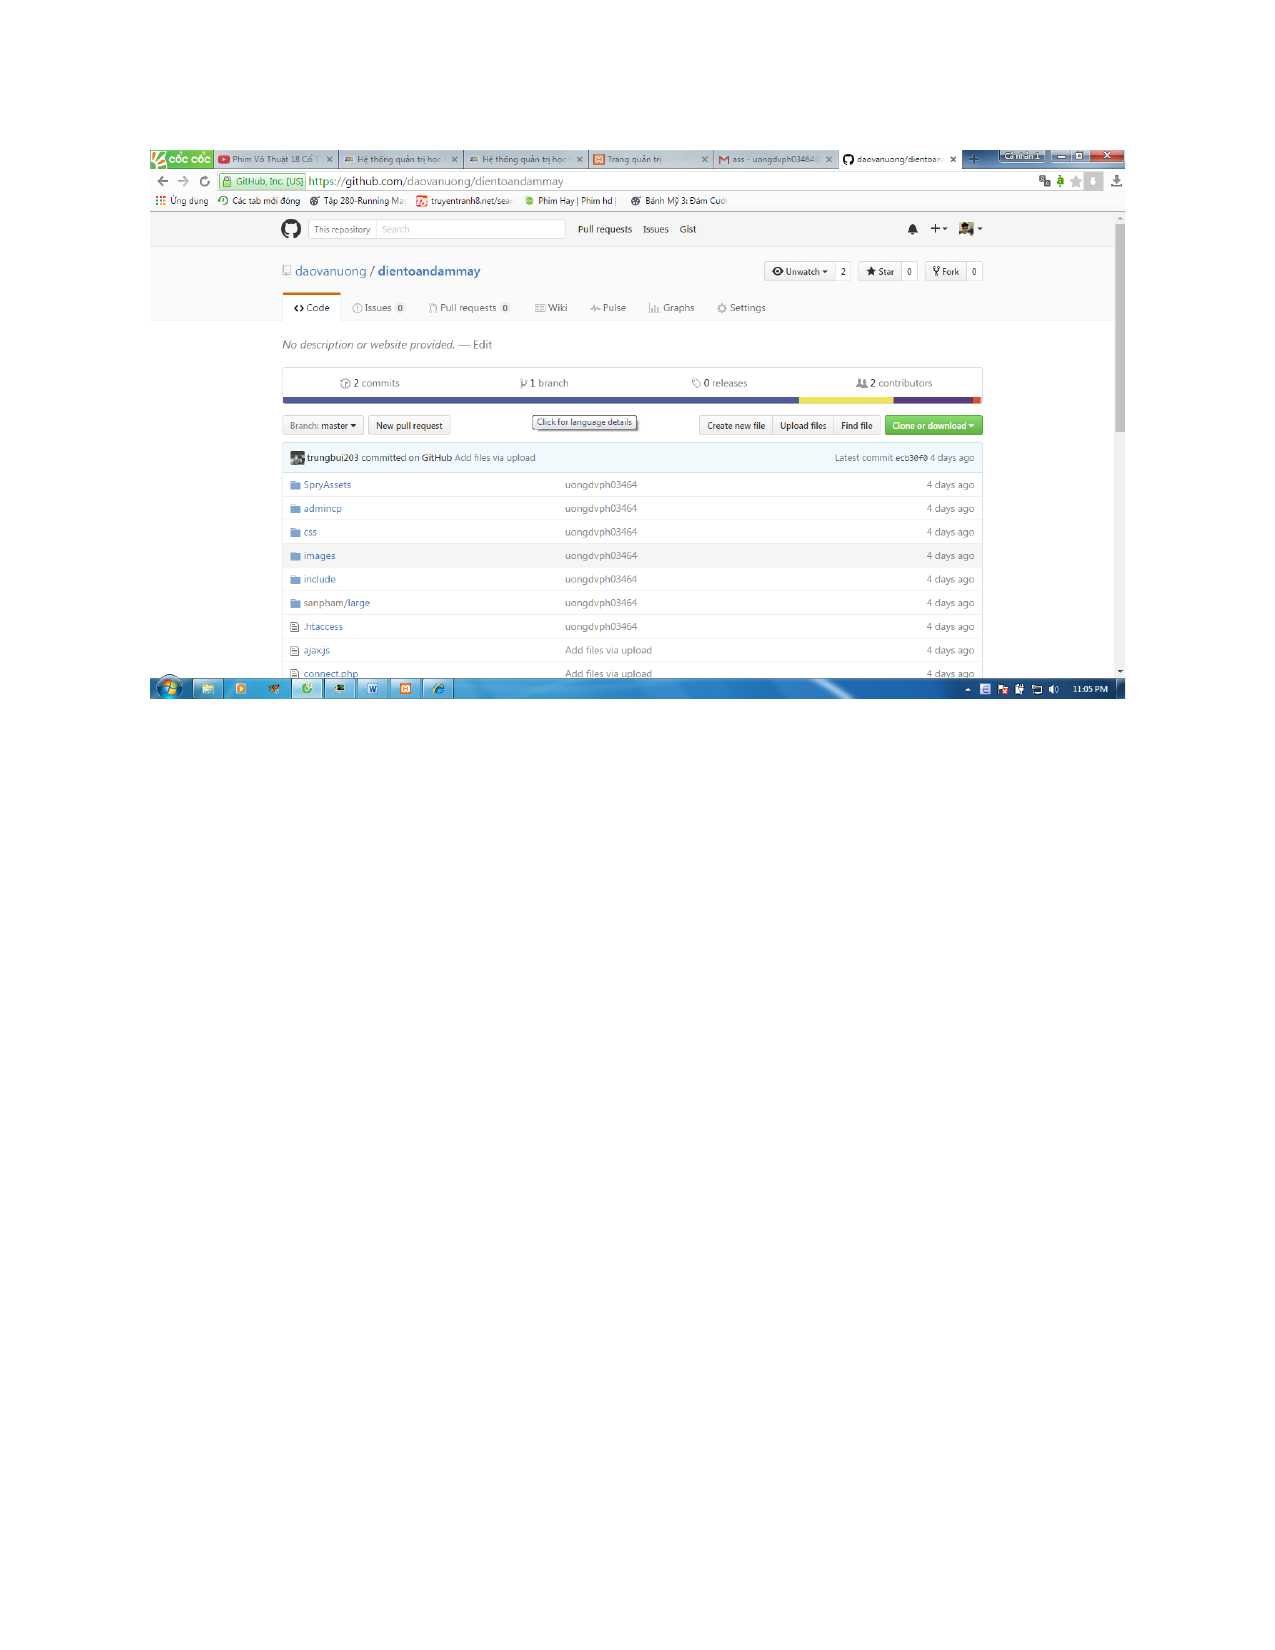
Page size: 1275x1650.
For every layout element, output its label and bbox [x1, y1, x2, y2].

picture [150, 150, 1125, 699]
